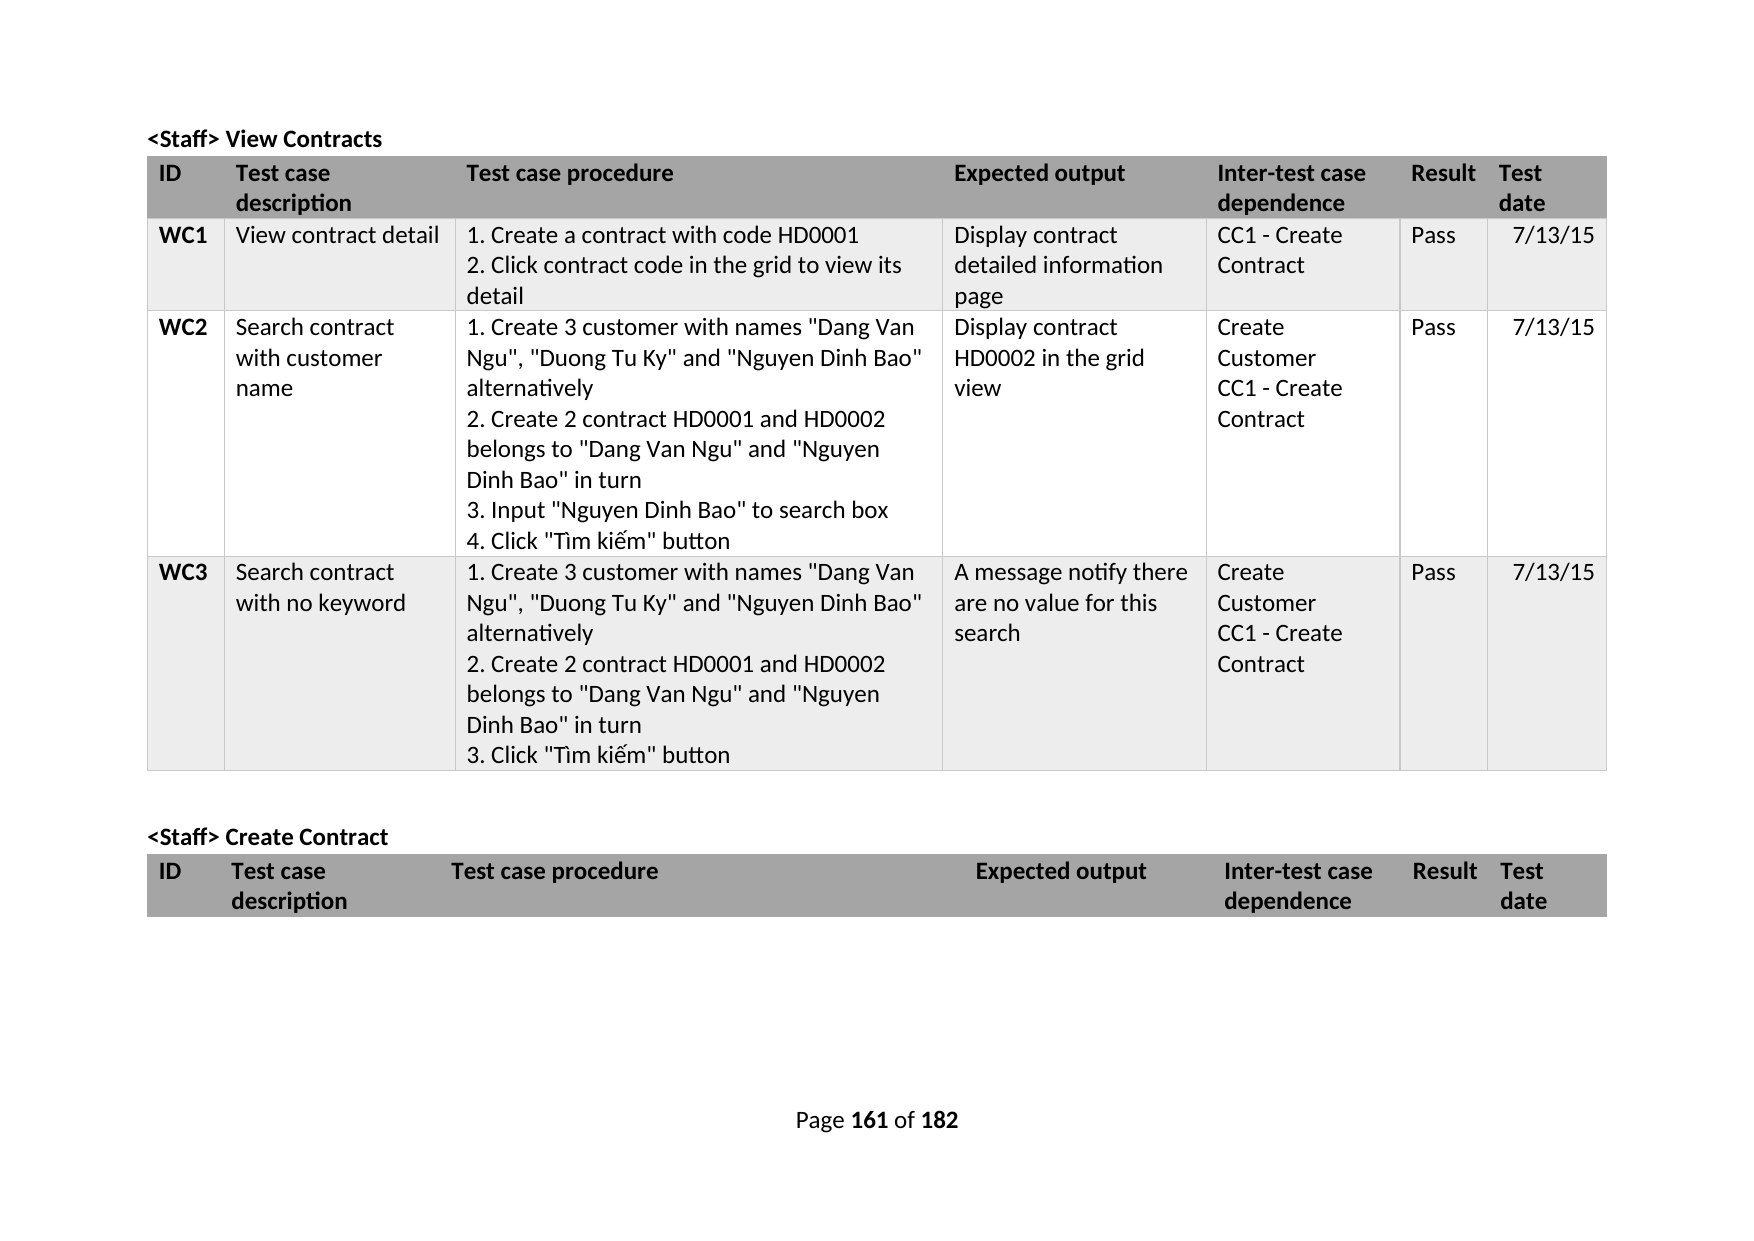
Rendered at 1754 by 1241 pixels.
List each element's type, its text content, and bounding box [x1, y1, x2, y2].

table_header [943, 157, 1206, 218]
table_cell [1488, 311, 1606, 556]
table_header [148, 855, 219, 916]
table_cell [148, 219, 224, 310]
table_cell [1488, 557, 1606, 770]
subtitle <Staff> Create Contract [147, 821, 1607, 851]
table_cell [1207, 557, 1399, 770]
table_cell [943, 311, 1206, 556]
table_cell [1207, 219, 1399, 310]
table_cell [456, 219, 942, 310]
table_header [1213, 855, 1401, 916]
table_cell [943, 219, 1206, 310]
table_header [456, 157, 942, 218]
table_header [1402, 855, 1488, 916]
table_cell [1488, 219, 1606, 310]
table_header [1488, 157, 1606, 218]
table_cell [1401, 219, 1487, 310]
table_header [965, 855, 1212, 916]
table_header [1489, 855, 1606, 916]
subtitle <Staff> View Contracts [147, 123, 1607, 153]
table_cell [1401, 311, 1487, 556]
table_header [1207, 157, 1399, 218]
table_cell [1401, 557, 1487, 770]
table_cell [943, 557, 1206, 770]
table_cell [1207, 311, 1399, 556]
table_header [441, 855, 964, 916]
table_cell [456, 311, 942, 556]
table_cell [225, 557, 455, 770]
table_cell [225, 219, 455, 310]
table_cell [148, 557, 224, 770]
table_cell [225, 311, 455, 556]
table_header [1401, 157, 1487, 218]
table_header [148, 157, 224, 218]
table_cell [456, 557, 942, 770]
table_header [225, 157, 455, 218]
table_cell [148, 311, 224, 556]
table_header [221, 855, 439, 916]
